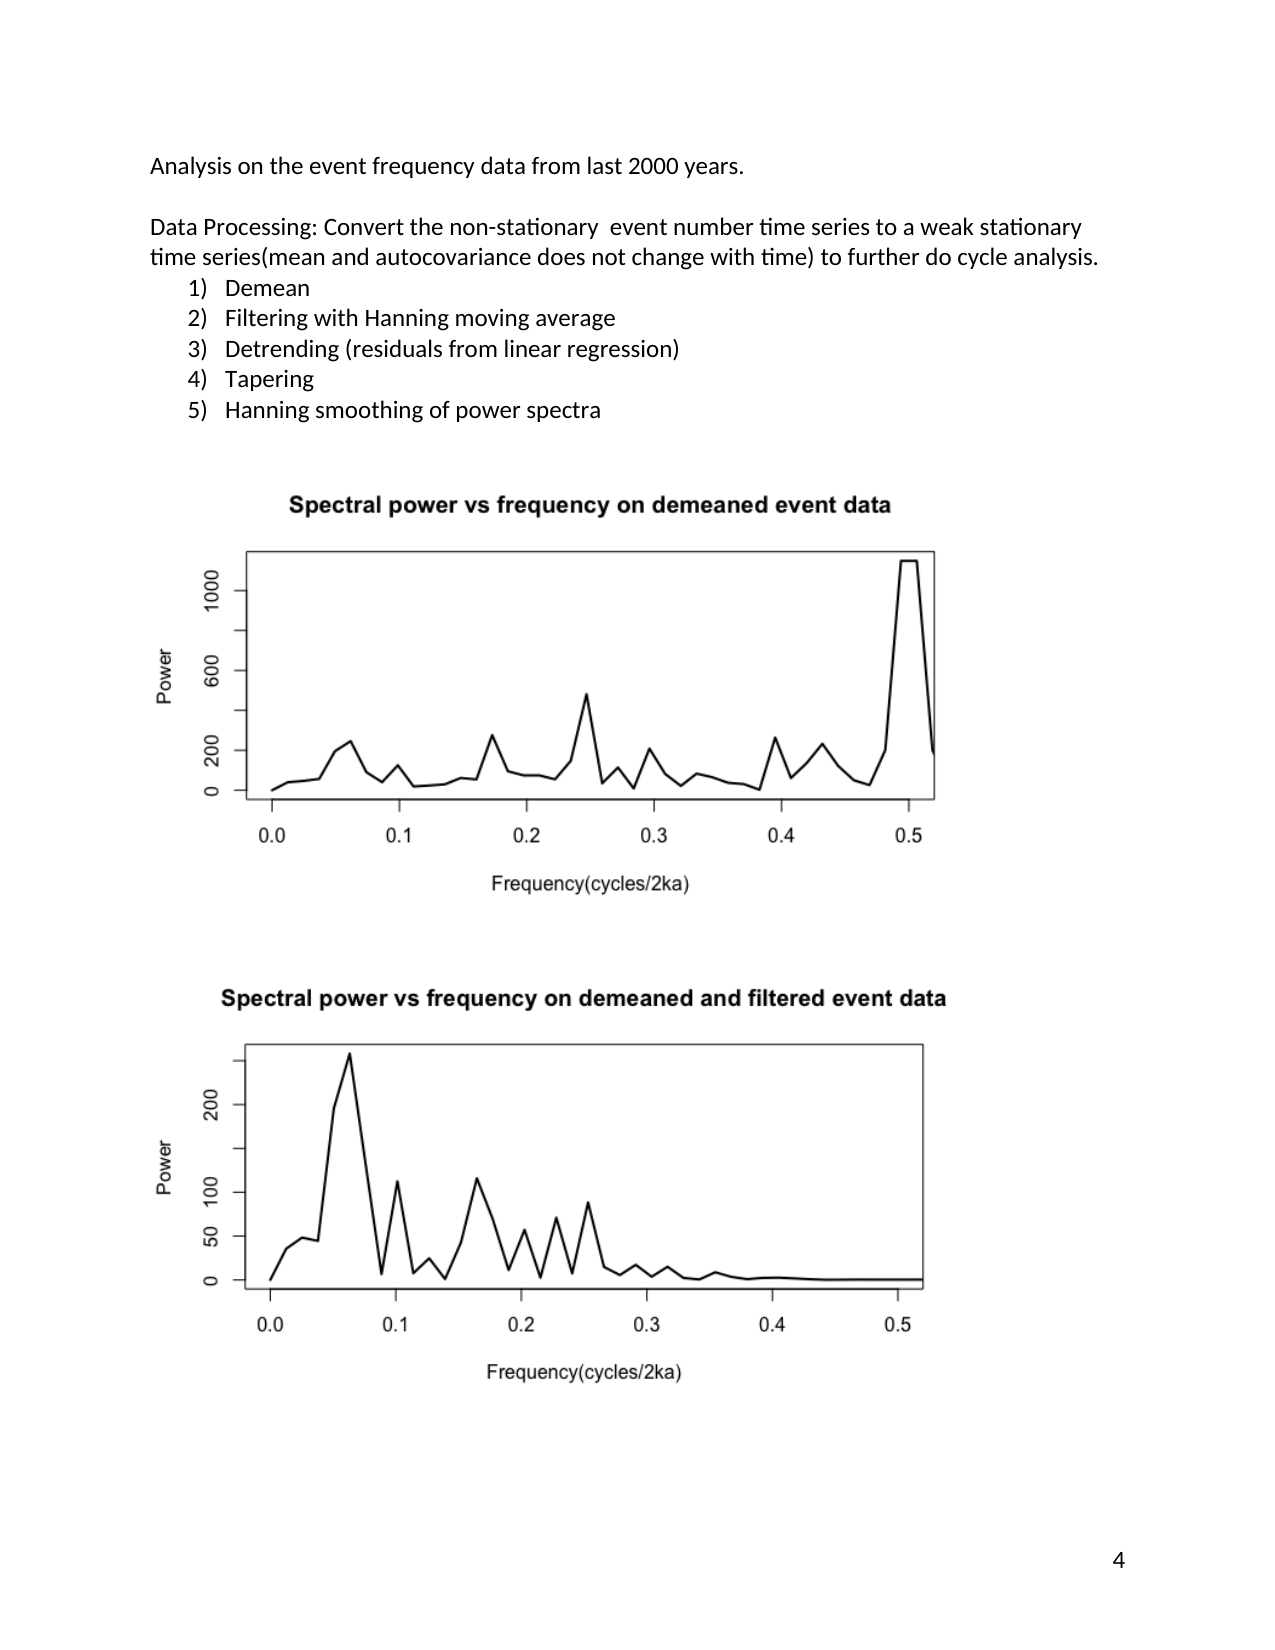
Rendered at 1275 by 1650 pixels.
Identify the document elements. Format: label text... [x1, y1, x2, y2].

text Data Processing: Convert the non-stationary event number time series to a weak stationary time series(mean and autocovariance does not change with time) to further do cycle analysis. [150, 211, 1125, 272]
list Tapering [187, 364, 1125, 394]
list Hanning smoothing of power spectra [187, 394, 1125, 425]
text Analysis on the event frequency data from last 2000 years. [150, 150, 1125, 181]
list Filtering with Hanning moving average [187, 303, 1125, 333]
picture [150, 455, 984, 920]
list Detrending (residuals from linear regression) [187, 333, 1125, 364]
list Demean [187, 272, 1125, 303]
picture [150, 949, 972, 1408]
